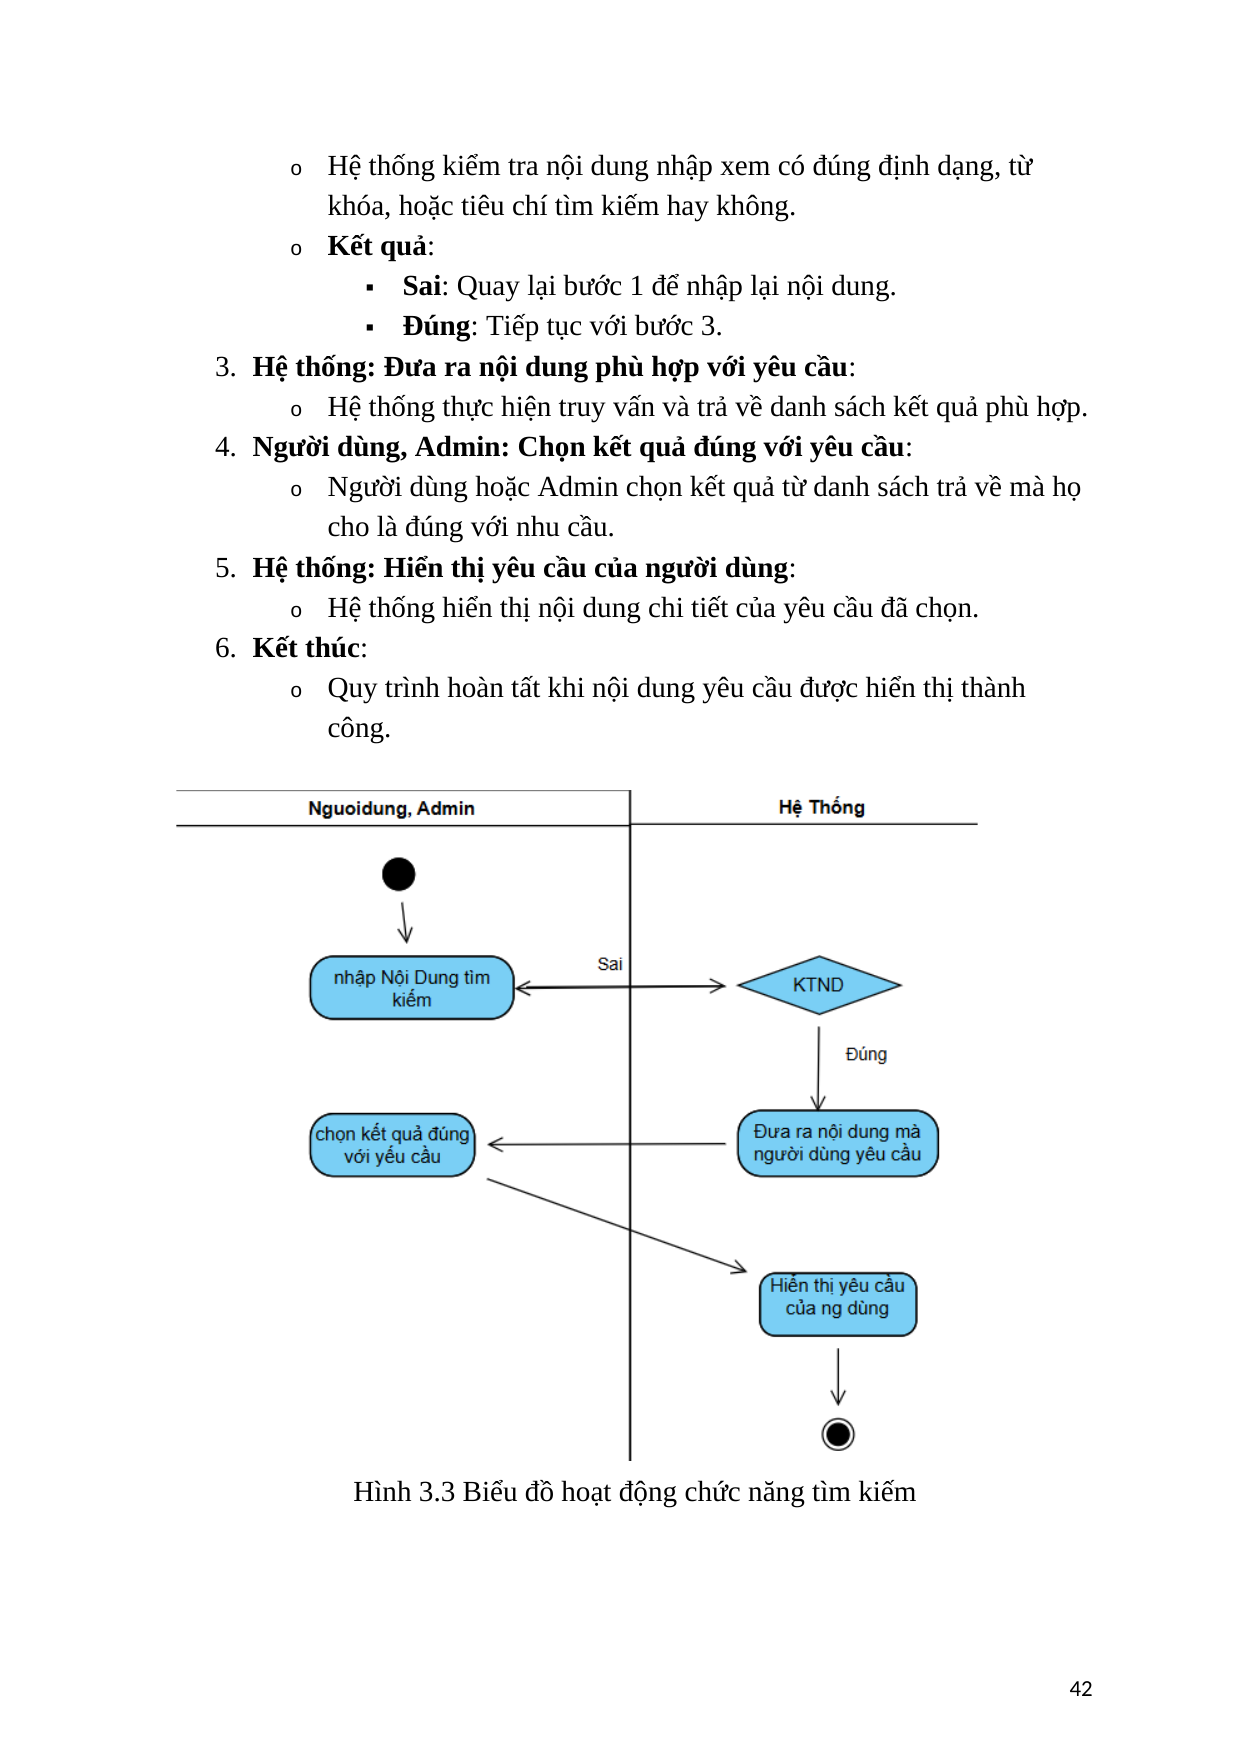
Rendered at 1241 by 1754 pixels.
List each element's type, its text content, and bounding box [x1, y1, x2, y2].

list Hệ thống thực hiện truy vấn và trả về danh sách kết quả phù hợp. [290, 389, 1092, 422]
picture [176, 790, 978, 1461]
list Quy trình hoàn tất khi nội dung yêu cầu được hiển thị thành công. [290, 670, 1092, 744]
list Kết thúc: [215, 630, 1092, 664]
list Hệ thống kiểm tra nội dung nhập xem có đúng định dạng, từ khóa, hoặc tiêu chí tìm kiếm hay không. [290, 148, 1092, 221]
list Người dùng hoặc Admin chọn kết quả từ danh sách trả về mà họ cho là đúng với nhu cầu. [290, 469, 1092, 543]
list Hệ thống: Hiển thị yêu cầu của người dùng: [215, 550, 1092, 583]
list Người dùng, Admin: Chọn kết quả đúng với yêu cầu: [215, 429, 1092, 463]
list Hệ thống hiển thị nội dung chi tiết của yêu cầu đã chọn. [290, 590, 1092, 623]
list Sai: Quay lại bước 1 để nhập lại nội dung. [365, 268, 1092, 302]
list Hệ thống: Đưa ra nội dung phù hợp với yêu cầu: [215, 349, 1092, 382]
list Đúng: Tiếp tục với bước 3. [365, 308, 1092, 342]
list Kết quả: [290, 228, 1092, 262]
